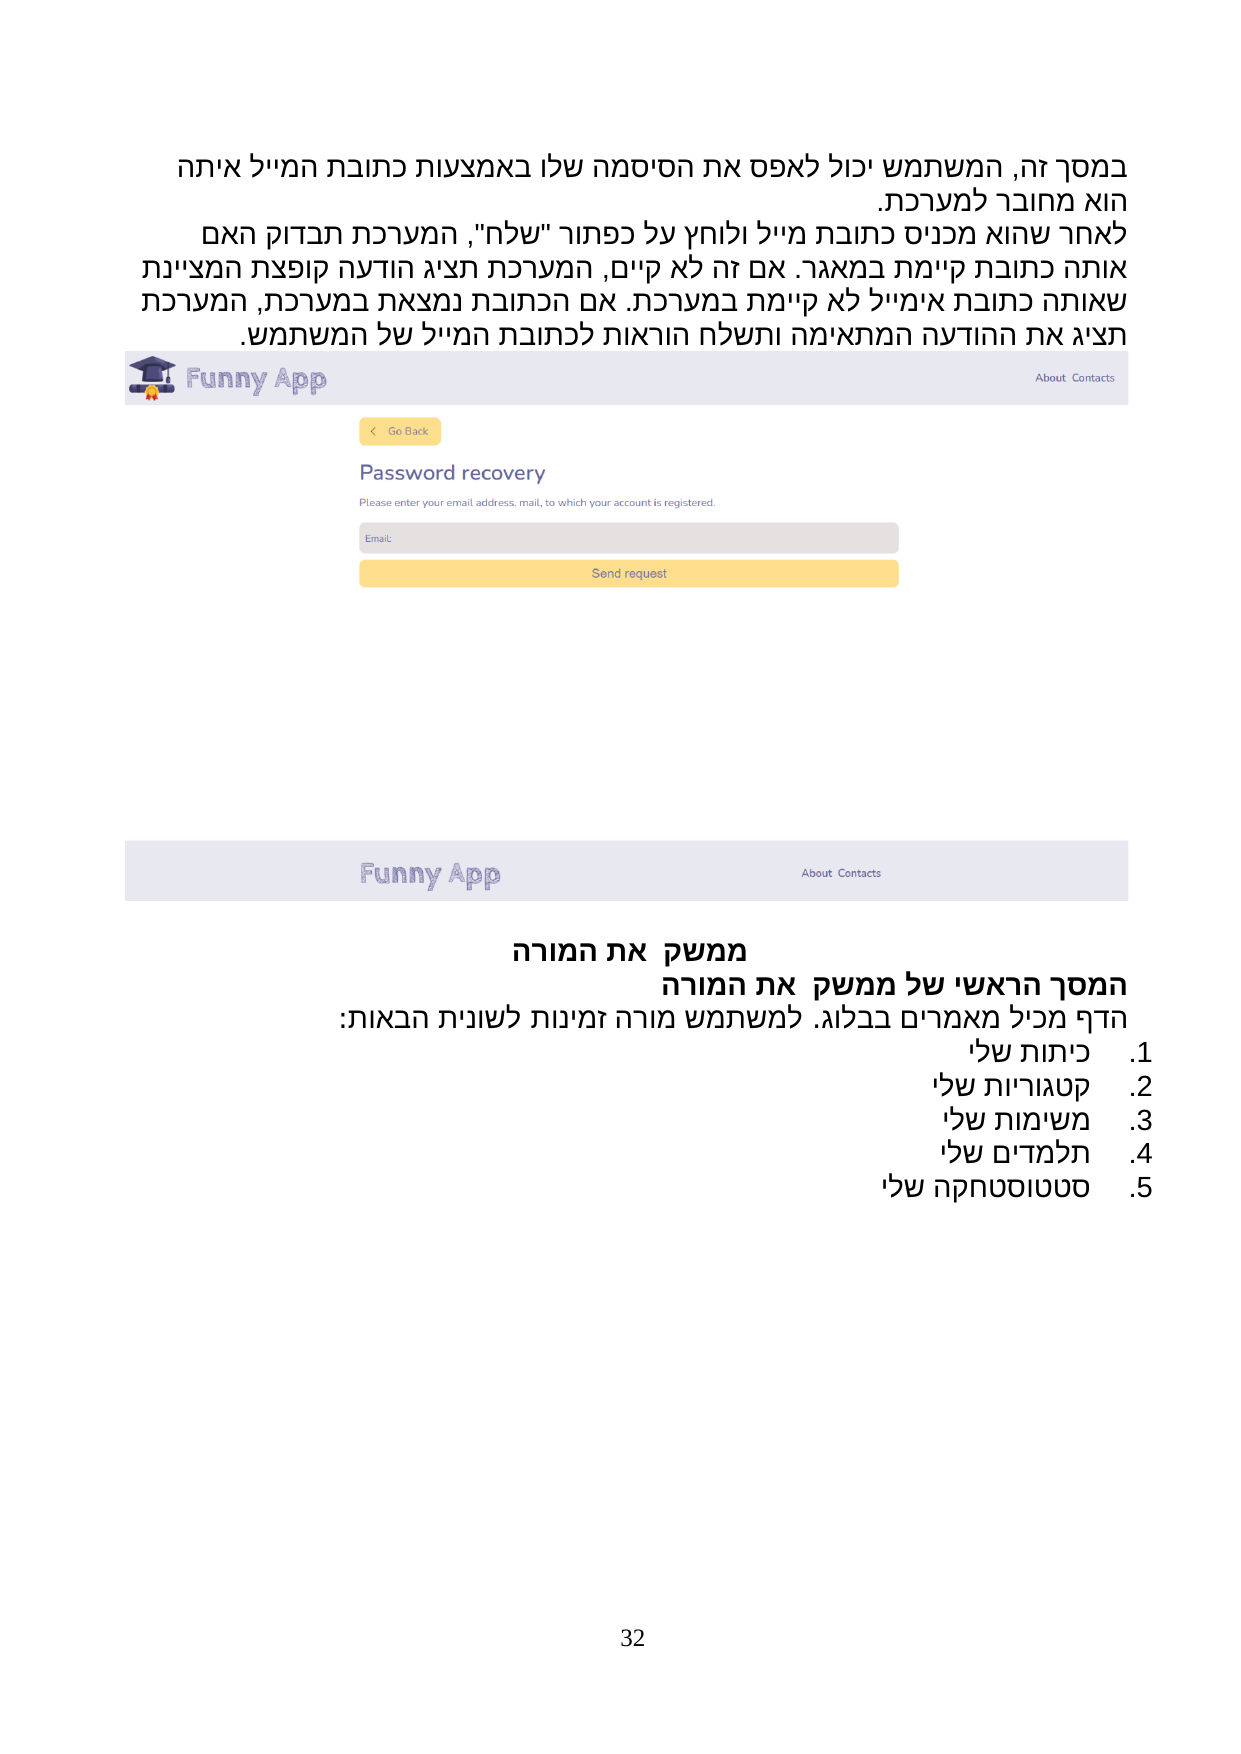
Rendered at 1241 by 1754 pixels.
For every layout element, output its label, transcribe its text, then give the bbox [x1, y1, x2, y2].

list תלמדים שלי [131, 1136, 1128, 1169]
text לאחר שהוא מכניס כתובת מייל ולוחץ על כפתור "שלח", המערכת תבדוק האם אותה כתובת קיימת במאגר. אם זה לא קיים, המערכת תציג הודעה קופצת המציינת שאותה כתובת אימייל לא קיימת במערכת. אם הכתובת נמצאת במערכת, המערכת תציג את ההודעה המתאימה ותשלח הוראות לכתובת המייל של המשתמש. [131, 217, 1128, 351]
text המסך הראשי של ממשק את המורה [131, 968, 1128, 1001]
text במסך זה, המשתמש יכול לאפס את הסיסמה שלו באמצעות כתובת המייל איתה הוא מחובר למערכת. [131, 150, 1128, 217]
list כיתות שלי [131, 1035, 1128, 1069]
picture [125, 351, 1129, 901]
text ממשק את המורה [131, 934, 1128, 968]
list משימות שלי [131, 1102, 1128, 1136]
list סטטוסטחקה שלי [131, 1169, 1128, 1203]
list קטגוריות שלי [131, 1069, 1128, 1102]
text הדף מכיל מאמרים בבלוג. למשתמש מורה זמינות לשונית הבאות: [131, 1001, 1128, 1035]
